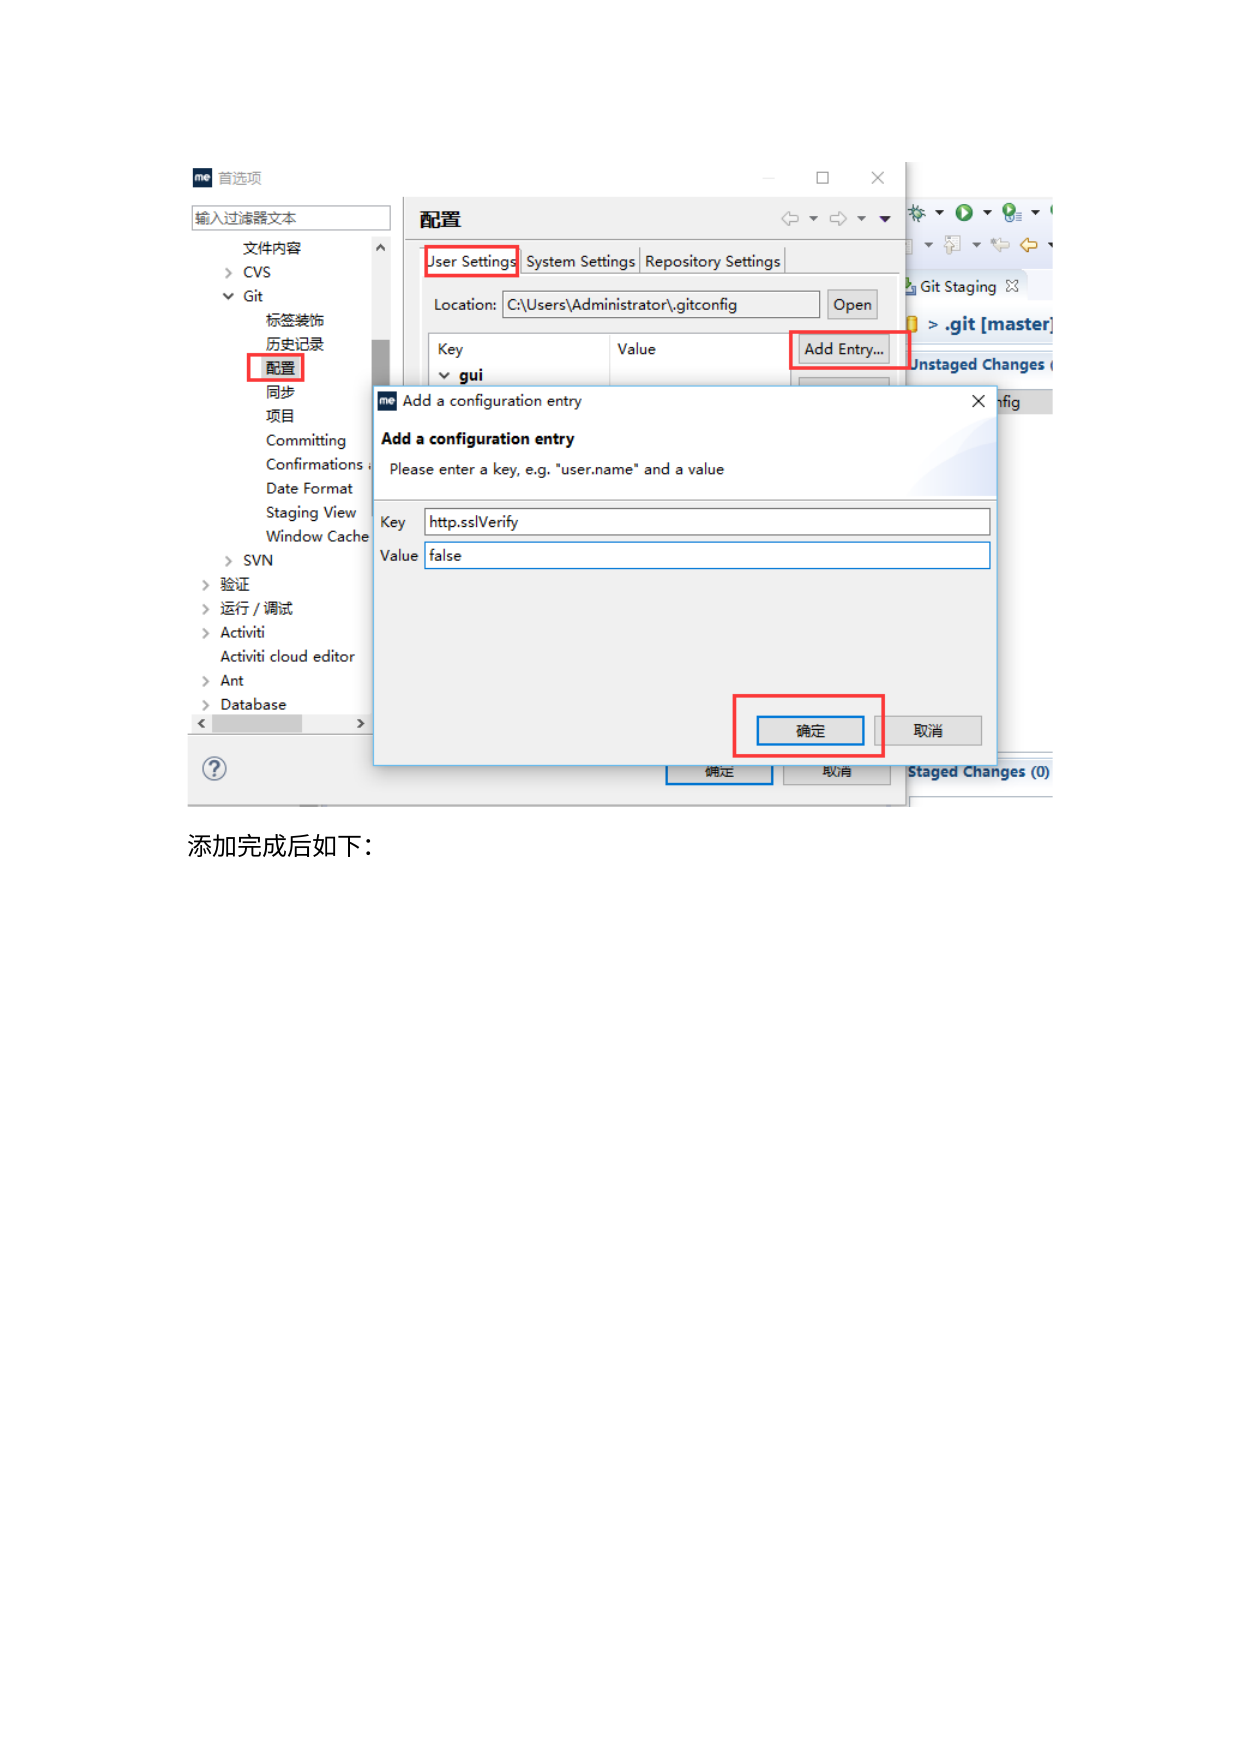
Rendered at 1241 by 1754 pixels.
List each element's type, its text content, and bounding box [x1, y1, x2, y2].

picture [187, 162, 1053, 807]
text 添加完成后如下： [187, 812, 1053, 877]
